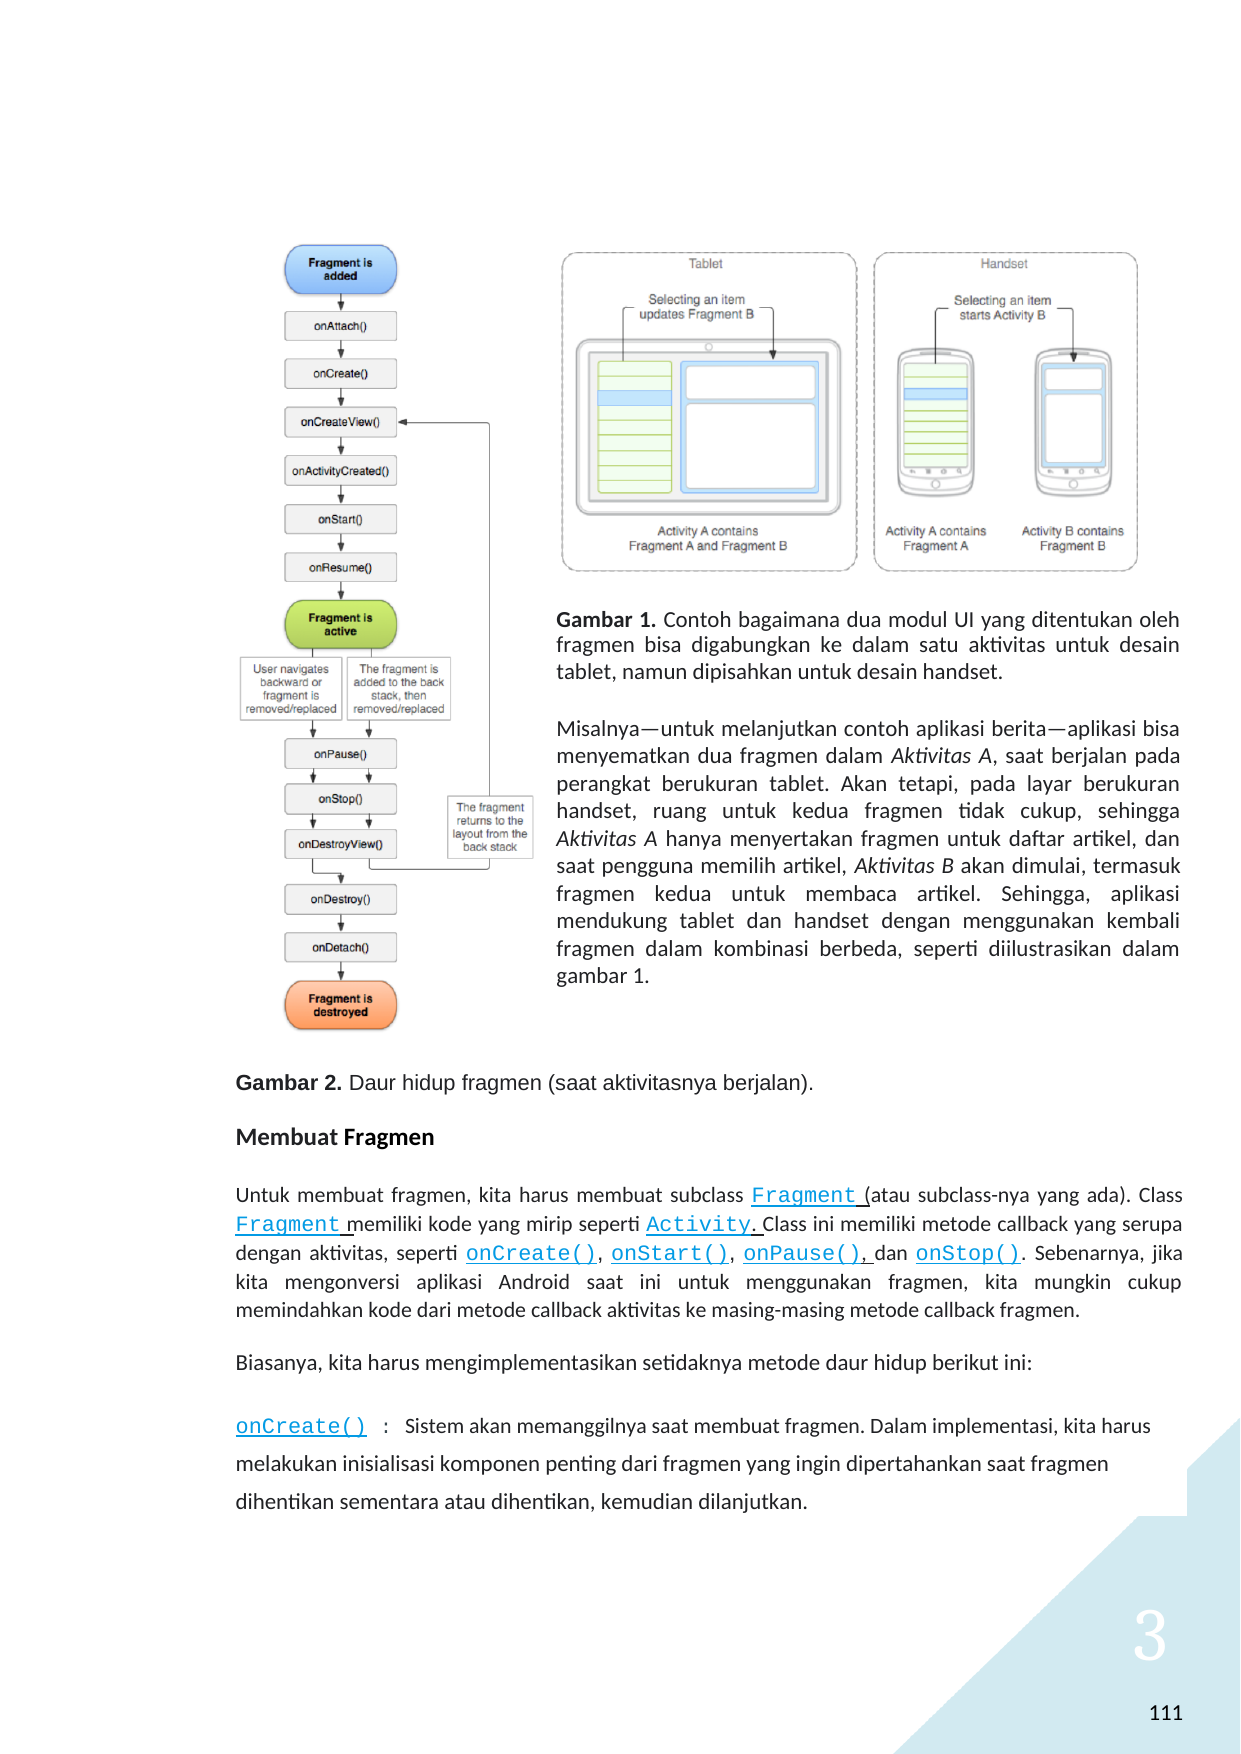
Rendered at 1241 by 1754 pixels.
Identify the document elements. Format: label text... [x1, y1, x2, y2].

picture [236, 236, 1144, 1038]
text Biasanya, kita harus mengimplementasikan setidaknya metode daur hidup berikut ini: [235, 1348, 1183, 1376]
text dihentikan sementara atau dihentikan, kemudian dilanjutkan. [235, 1487, 1183, 1515]
text Gambar 2. Daur hidup fragmen (saat aktivitasnya berjalan). [235, 1070, 1183, 1095]
text Gambar 1. Contoh bagaimana dua modul UI yang ditentukan oleh fragmen bisa digabungkan ke dalam satu aktivitas untuk desain tablet, namun dipisahkan untuk desain handset. [556, 606, 1181, 685]
text Misalnya—untuk melanjutkan contoh aplikasi berita—aplikasi bisa menyematkan dua fragmen dalam Aktivitas A, saat berjalan pada perangkat berukuran tablet. Akan tetapi, pada layar berukuran handset, ruang untuk kedua fragmen tidak cukup, sehingga Aktivitas A hanya menyertakan fragmen untuk daftar artikel, dan saat pengguna memilih artikel, Aktivitas B akan dimulai, termasuk fragmen kedua untuk membaca artikel. Sehingga, aplikasi mendukung tablet dan handset dengan menggunakan kembali fragmen dalam kombinasi berbeda, seperti diilustrasikan dalam gambar 1. [556, 715, 1181, 990]
picture [233, 1207, 1241, 1754]
text onCreate() : Sistem akan memanggilnya saat membuat fragmen. Dalam implementasi, kita harus [235, 1412, 1183, 1440]
text Membuat Fragmen [235, 1121, 1183, 1152]
text melakukan inisialisasi komponen penting dari fragmen yang ingin dipertahankan saat fragmen [235, 1449, 1183, 1477]
text 3 [1133, 1593, 1183, 1679]
text Untuk membuat fragmen, kita harus membuat subclass Fragment (atau subclass-nya yang ada). Class Fragment memiliki kode yang mirip seperti Activity. Class ini memiliki metode callback yang serupa dengan aktivitas, seperti onCreate(), onStart(), onPause(), dan onStop(). Sebenarnya, jika kita mengonversi aplikasi Android saat ini untuk menggunakan fragmen, kita mungkin cukup memindahkan kode dari metode callback aktivitas ke masing-masing metode callback fragmen. [235, 1182, 1183, 1323]
